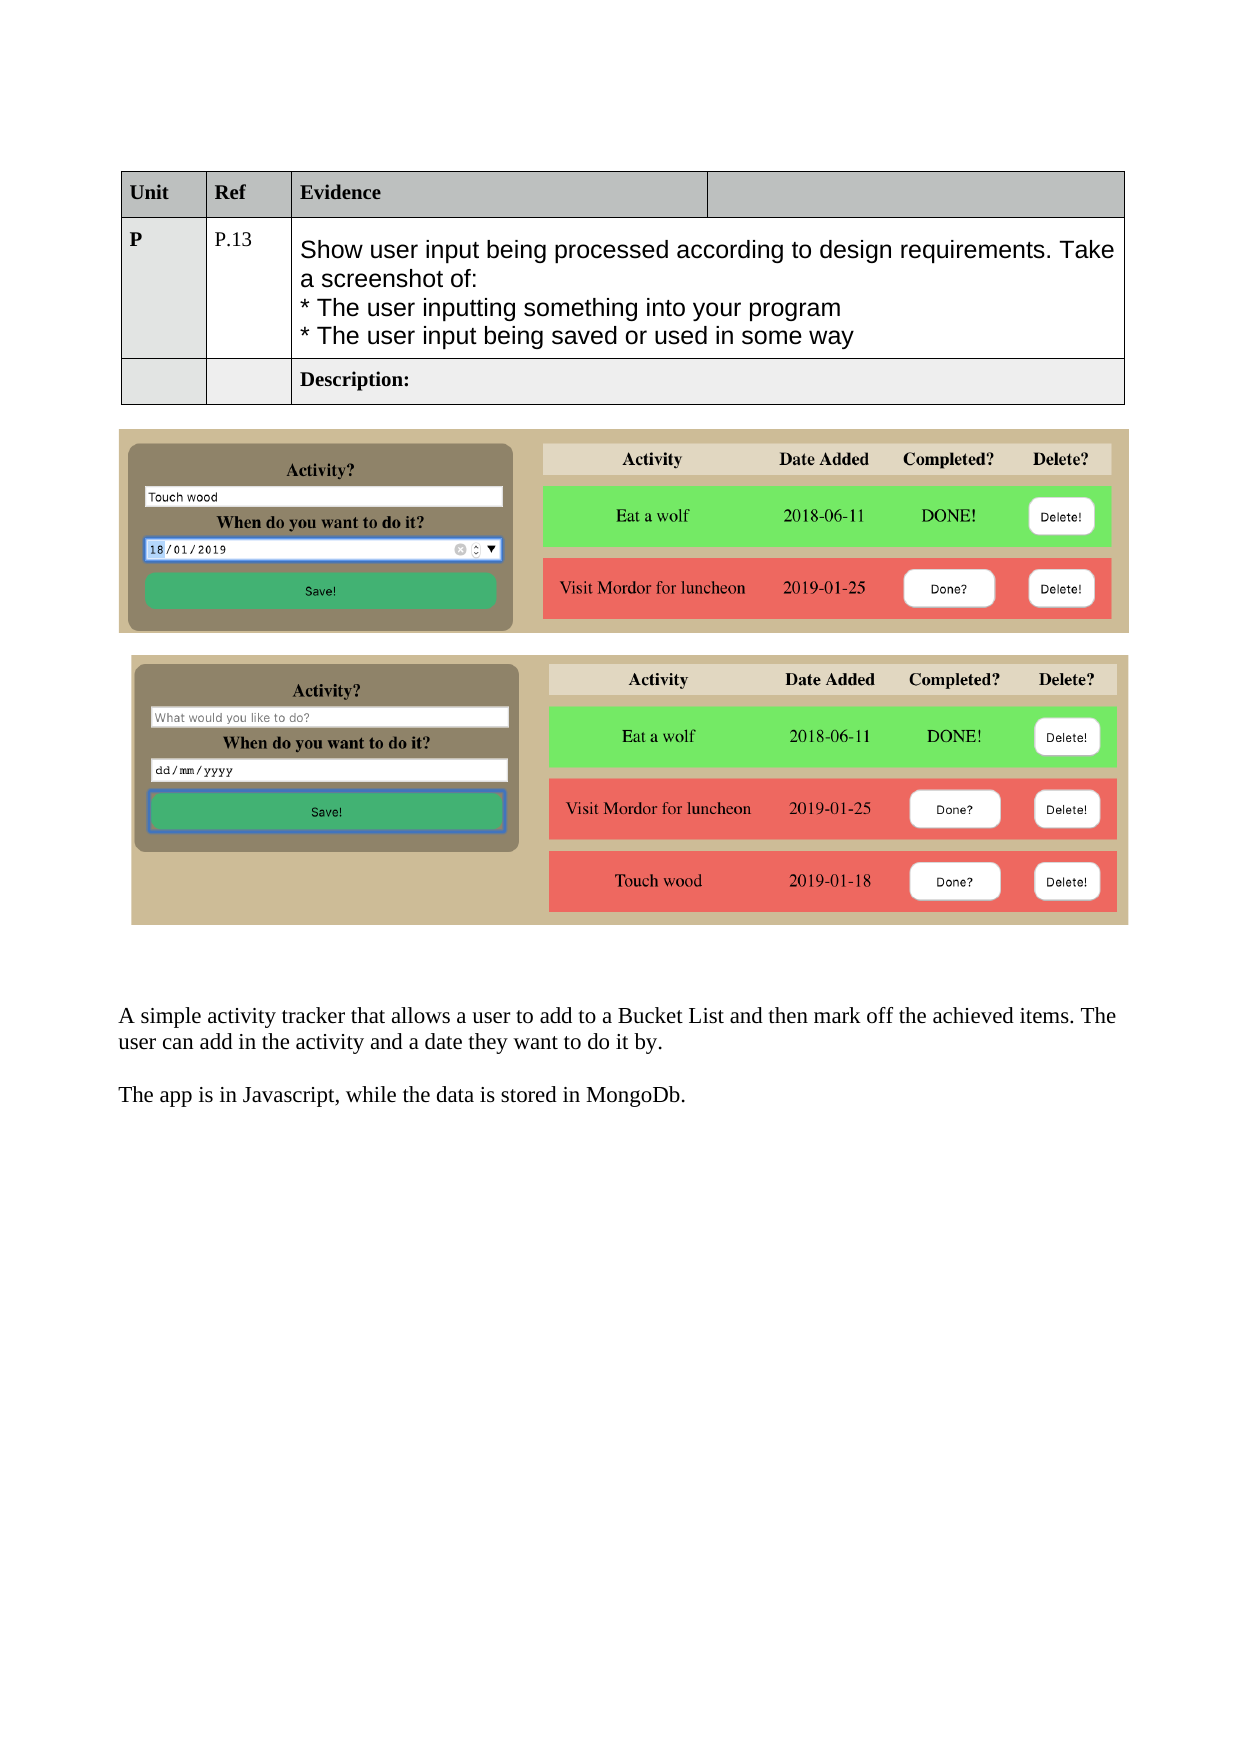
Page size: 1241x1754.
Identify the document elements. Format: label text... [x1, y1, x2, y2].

table_header [708, 172, 1124, 217]
table_header Ref [207, 172, 291, 217]
table_cell [207, 359, 291, 404]
table_cell [122, 359, 206, 404]
table_header P [122, 218, 206, 358]
table_header Unit [122, 172, 206, 217]
text A simple activity tracker that allows a user to add to a Bucket List and then mark off the achieved items. The user can add in the activity and a date they want to do it by. [118, 1002, 1122, 1054]
picture [131, 655, 1129, 925]
table_cell Description: [292, 359, 1124, 404]
picture [118, 429, 1129, 633]
table_header Show user input being processed according to design requirements. Take a screenshot of: * The user inputting something into your program * The user input being saved or used in some way [292, 218, 1124, 358]
text The app is in Javascript, while the data is stored in MongoDb. [118, 1081, 1122, 1107]
table_header P.13 [207, 218, 291, 358]
table_header Evidence [292, 172, 707, 217]
